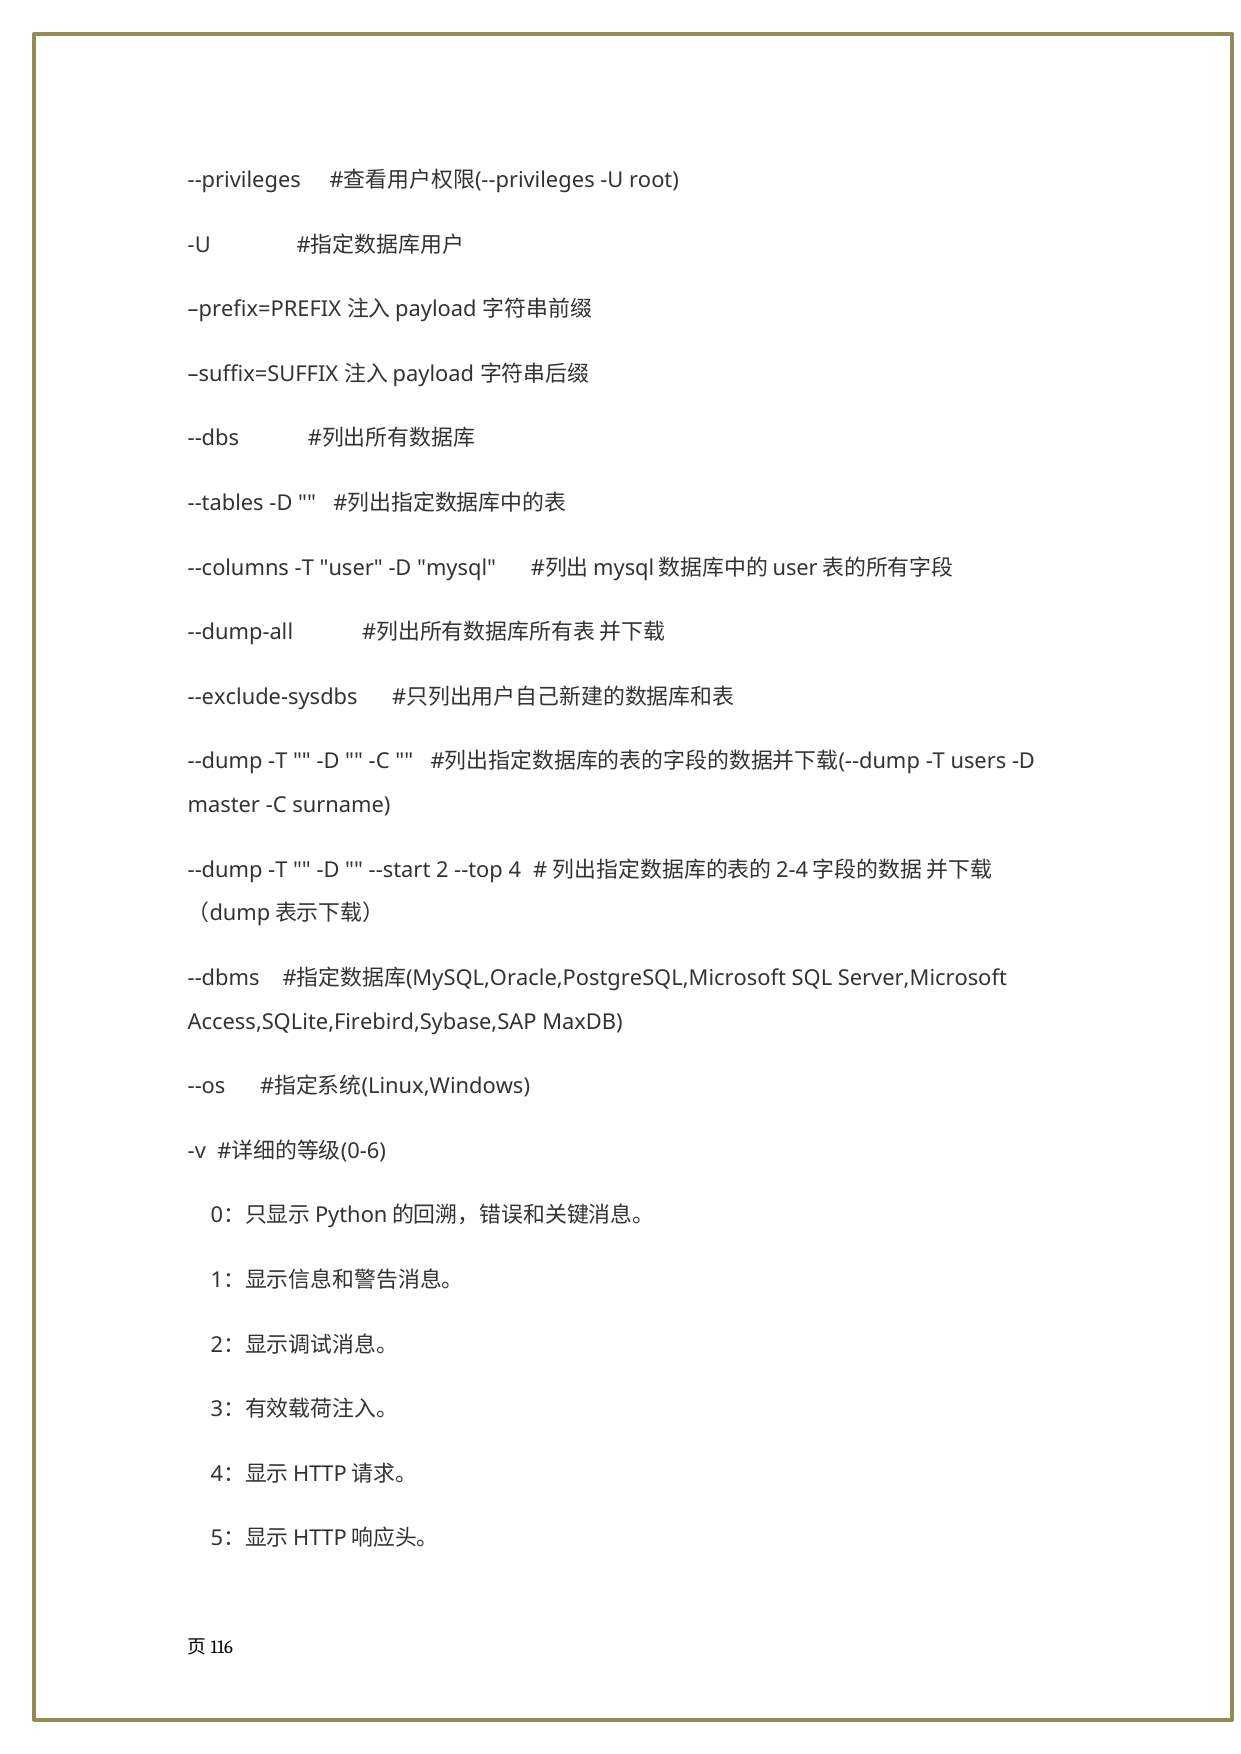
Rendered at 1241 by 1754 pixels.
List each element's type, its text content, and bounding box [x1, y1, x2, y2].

text –prefix=PREFIX 注入payload 字符串前缀 [187, 279, 1053, 323]
text -v #详细的等级(0-6) [187, 1121, 1053, 1164]
text 2：显示调试消息。 [187, 1314, 1053, 1358]
text 4：显示HTTP请求。 [187, 1444, 1053, 1487]
text –suffix=SUFFIX 注入 payload 字符串后缀 [187, 344, 1053, 387]
text --privileges #查看用户权限(--privileges -U root) [187, 150, 1053, 194]
text 5：显示HTTP响应头。 [187, 1508, 1053, 1552]
text --tables -D "" #列出指定数据库中的表 [187, 473, 1053, 517]
text --dbms #指定数据库(MySQL,Oracle,PostgreSQL,Microsoft SQL Server,Microsoft Access,SQLite,Firebird,Sybase,SAP MaxDB) [187, 948, 1053, 1035]
text -U #指定数据库用户 [187, 214, 1053, 258]
text 3：有效载荷注入。 [187, 1379, 1053, 1423]
text 1：显示信息和警告消息。 [187, 1250, 1053, 1294]
text --exclude-sysdbs #只列出用户自己新建的数据库和表 [187, 667, 1053, 710]
text --os #指定系统(Linux,Windows) [187, 1056, 1053, 1100]
text --dump-all #列出所有数据库所有表 并下载 [187, 602, 1053, 646]
text --dump -T "" -D "" -C "" #列出指定数据库的表的字段的数据并下载(--dump -T users -D master -C surname) [187, 731, 1053, 819]
text --columns -T "user" -D "mysql" #列出mysql数据库中的user表的所有字段 [187, 537, 1053, 581]
text 0：只显示Python的回溯，错误和关键消息。 [187, 1185, 1053, 1229]
text --dbs #列出所有数据库 [187, 408, 1053, 452]
text --dump -T "" -D "" --start 2 --top 4 # 列出指定数据库的表的2-4字段的数据 并下载 （dump表示下载） [187, 839, 1053, 927]
